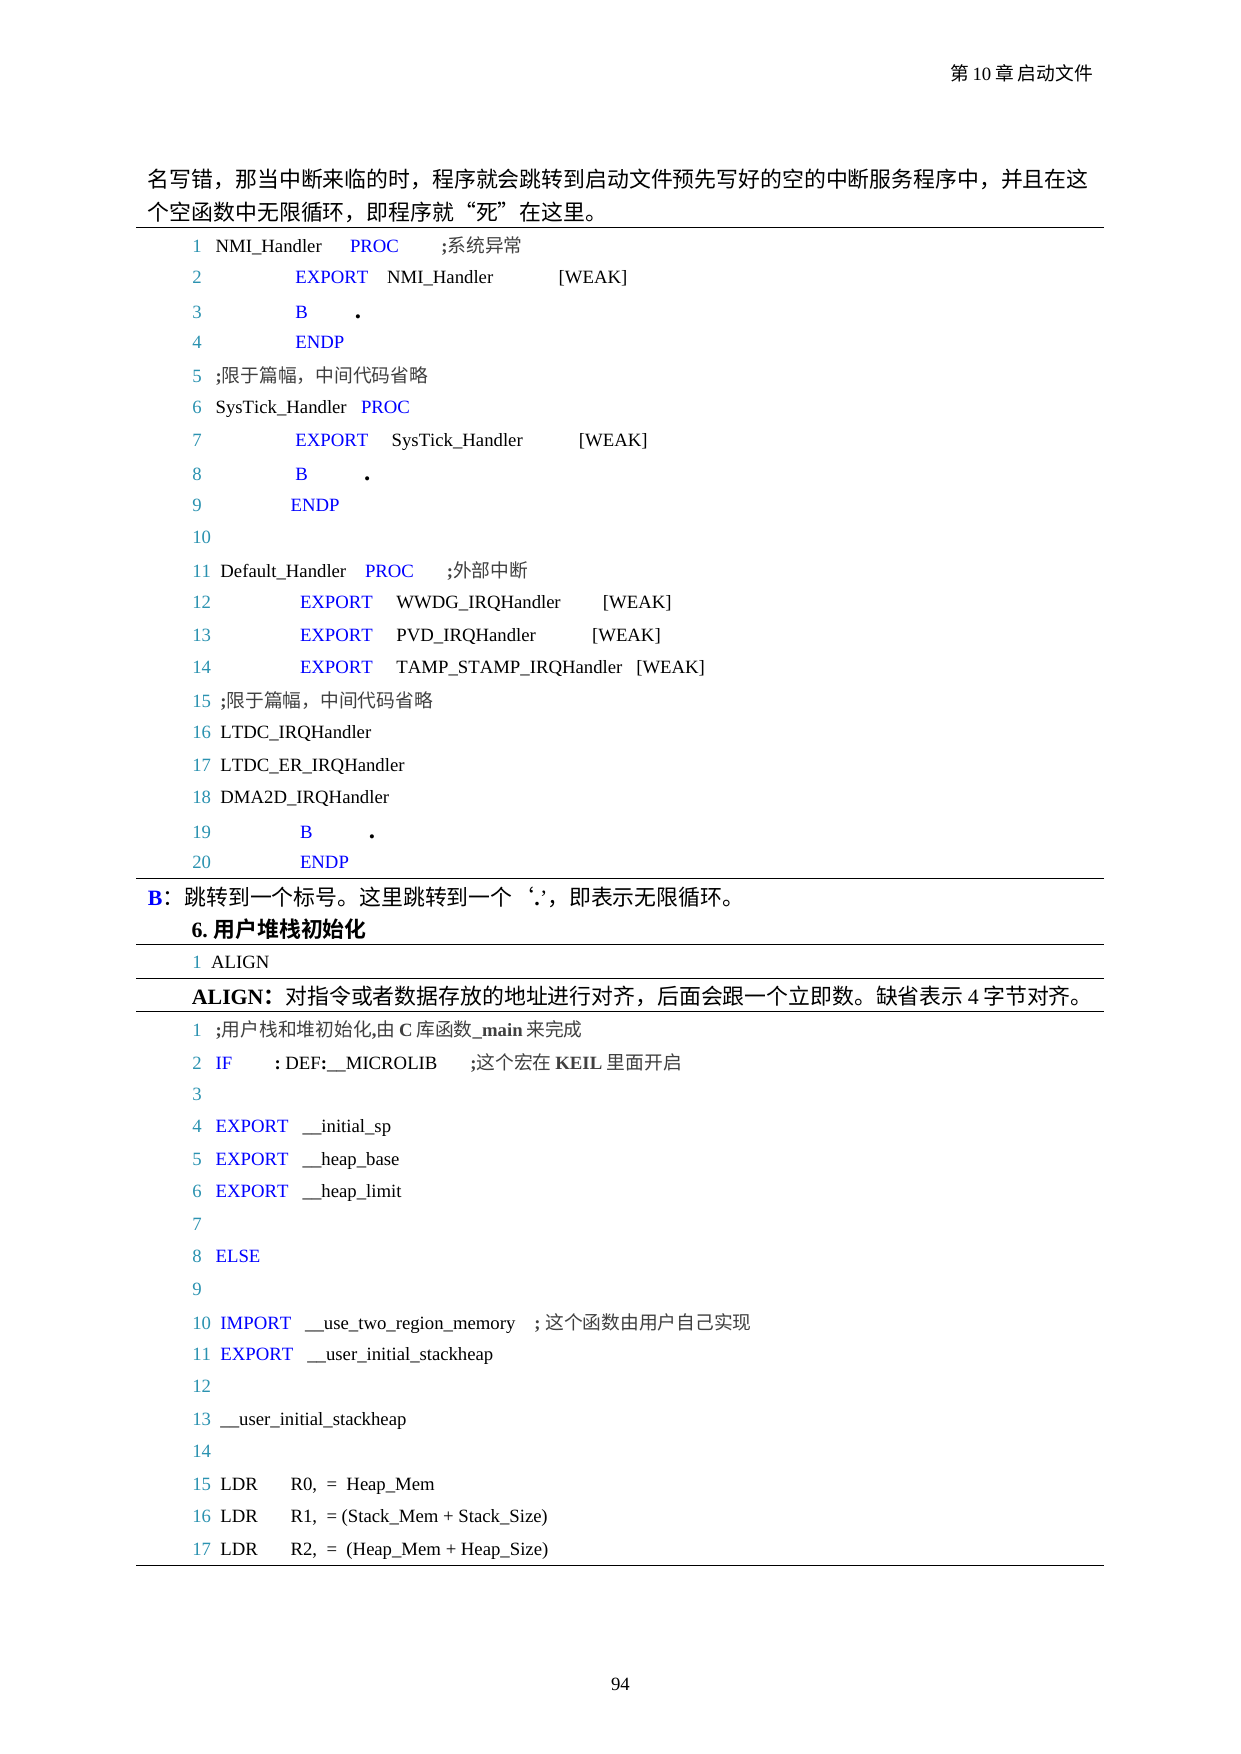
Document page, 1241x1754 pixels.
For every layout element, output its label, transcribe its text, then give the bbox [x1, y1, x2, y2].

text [148, 162, 1092, 227]
list 用户堆栈初始化 [191, 912, 1092, 944]
table_header 1 NMI_Handler PROC ;系统异常 2 EXPORT NMI_Handler [WEAK] 3 B . 4 ENDP 5 ;限于篇幅，中间代码省略 6 SysTick_Handler PROC 7 EXPORT SysTick_Handler [WEAK] 8 B . 9 ENDP 10 11 Default_Handler PROC ;外部中断 12 EXPORT WWDG_IRQHandler [WEAK] 13 EXPORT PVD_IRQHandler [WEAK] 14 EXPORT TAMP_STAMP_IRQHandler [WEAK] 15 ;限于篇幅，中间代码省略 16 LTDC_IRQHandler 17 LTDC_ER_IRQHandler 18 DMA2D_IRQHandler 19 B . 20 ENDP [136, 228, 1104, 878]
table_header 1 ALIGN [136, 945, 1104, 978]
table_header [136, 1012, 1104, 1565]
text B：跳转到一个标号。这里跳转到一个‘.’，即表示无限循环。 [148, 879, 1092, 912]
text ALIGN：对指令或者数据存放的地址进行对齐，后面会跟一个立即数。缺省表示4字节对齐。 [148, 979, 1092, 1011]
